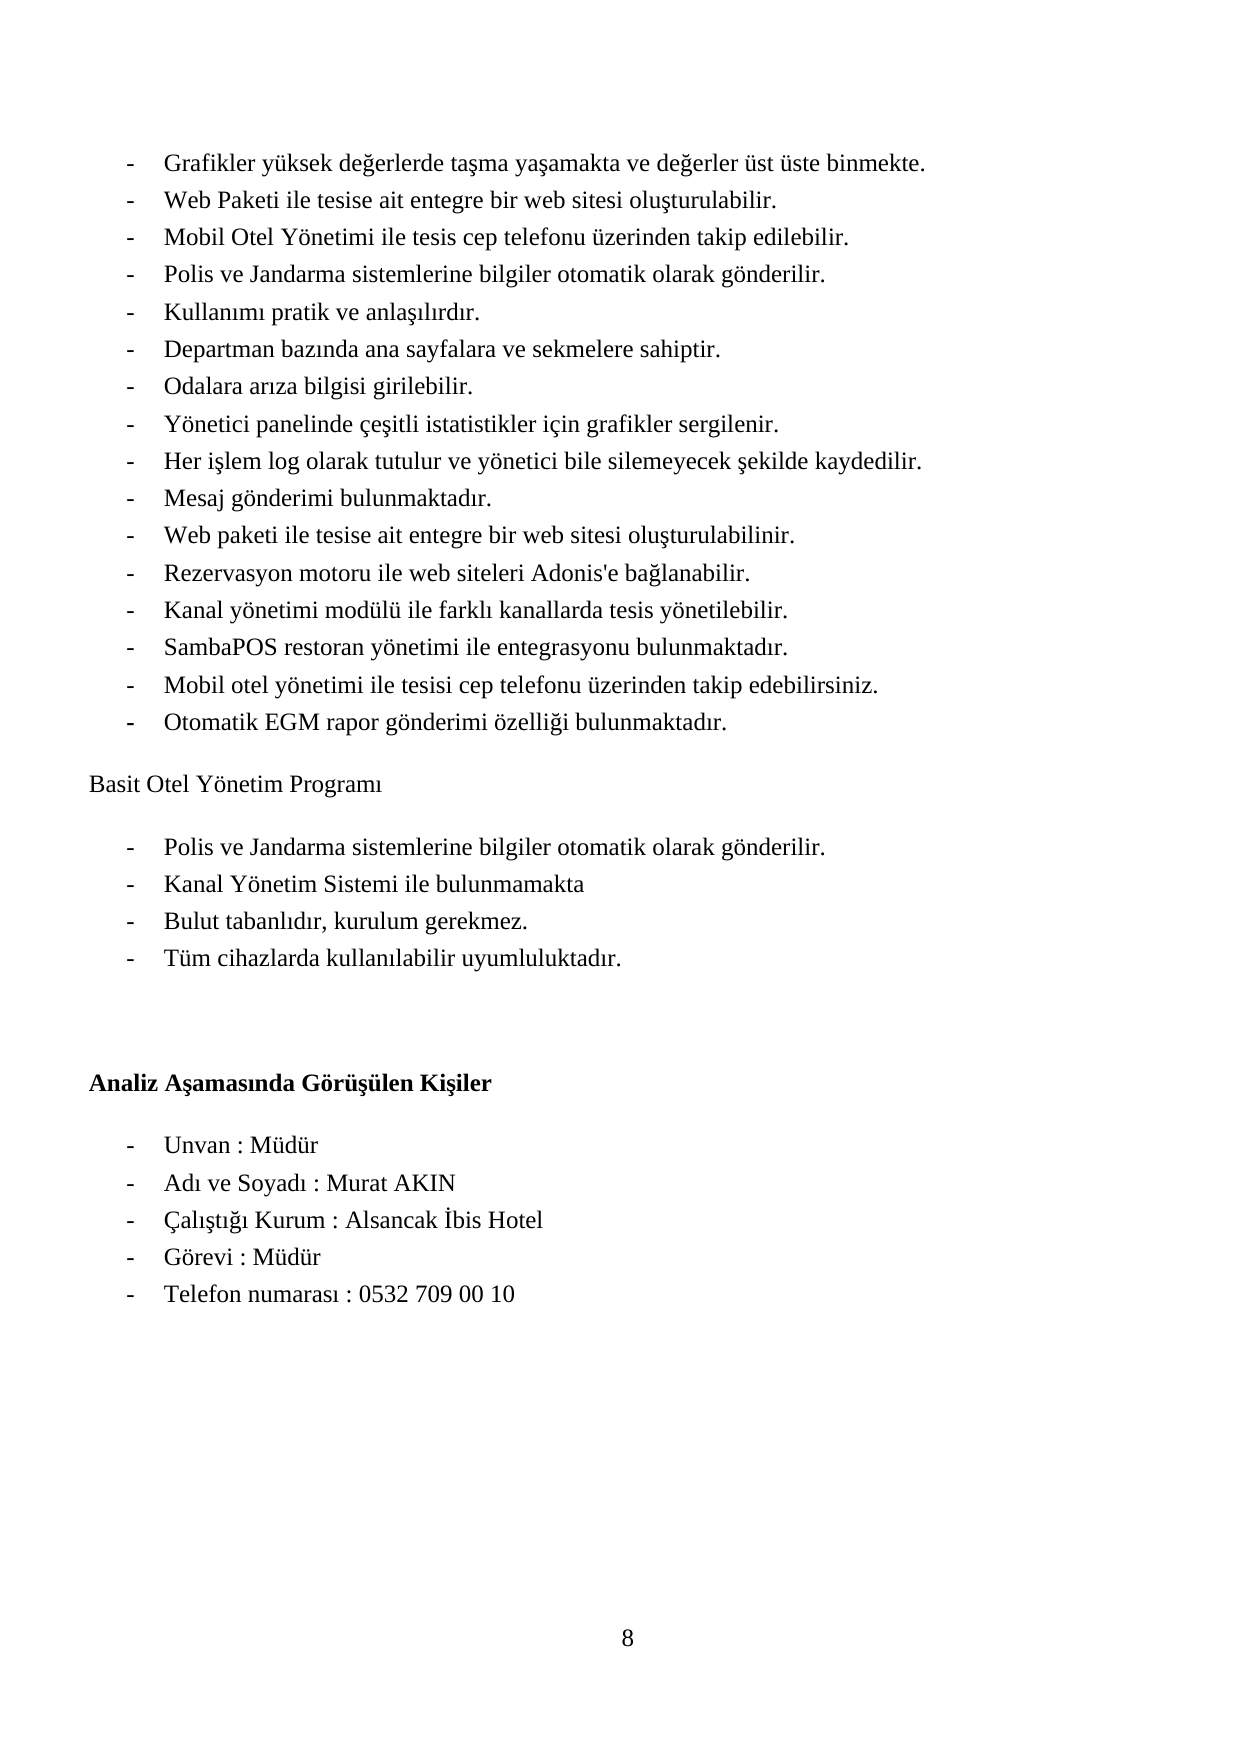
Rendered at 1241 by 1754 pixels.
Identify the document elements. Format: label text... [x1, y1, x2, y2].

text Basit Otel Yönetim Programı [89, 769, 1167, 798]
list Çalıştığı Kurum : Alsancak İbis Hotel [126, 1205, 1167, 1234]
list Tüm cihazlarda kullanılabilir uyumluluktadır. [126, 943, 1167, 972]
list Web Paketi ile tesise ait entegre bir web sitesi oluşturulabilir. [126, 185, 1167, 214]
list Mesaj gönderimi bulunmaktadır. [126, 483, 1167, 512]
list Kullanımı pratik ve anlaşılırdır. [126, 297, 1167, 326]
list Web paketi ile tesise ait entegre bir web sitesi oluşturulabilinir. [126, 521, 1167, 549]
text Analiz Aşamasında Görüşülen Kişiler [89, 1068, 1167, 1097]
list Telefon numarası : 0532 709 00 10 [126, 1279, 1167, 1308]
list Rezervasyon motoru ile web siteleri Adonis'e bağlanabilir. [126, 558, 1167, 587]
list Bulut tabanlıdır, kurulum gerekmez. [126, 906, 1167, 935]
list Departman bazında ana sayfalara ve sekmelere sahiptir. [126, 334, 1167, 363]
list SambaPOS restoran yönetimi ile entegrasyonu bulunmaktadır. [126, 632, 1167, 661]
list Yönetici panelinde çeşitli istatistikler için grafikler sergilenir. [126, 409, 1167, 437]
list Mobil otel yönetimi ile tesisi cep telefonu üzerinden takip edebilirsiniz. [126, 670, 1167, 698]
list Adı ve Soyadı : Murat AKIN [126, 1168, 1167, 1196]
list Kanal Yönetim Sistemi ile bulunmamakta [126, 869, 1167, 898]
list Polis ve Jandarma sistemlerine bilgiler otomatik olarak gönderilir. [126, 832, 1167, 860]
list Grafikler yüksek değerlerde taşma yaşamakta ve değerler üst üste binmekte. [126, 148, 1167, 176]
list Polis ve Jandarma sistemlerine bilgiler otomatik olarak gönderilir. [126, 259, 1167, 288]
list Her işlem log olarak tutulur ve yönetici bile silemeyecek şekilde kaydedilir. [126, 446, 1167, 475]
list Kanal yönetimi modülü ile farklı kanallarda tesis yönetilebilir. [126, 595, 1167, 624]
list Otomatik EGM rapor gönderimi özelliği bulunmaktadır. [126, 707, 1167, 736]
list Görevi : Müdür [126, 1242, 1167, 1271]
list Mobil Otel Yönetimi ile tesis cep telefonu üzerinden takip edilebilir. [126, 222, 1167, 251]
list Odalara arıza bilgisi girilebilir. [126, 371, 1167, 400]
list Unvan : Müdür [126, 1130, 1167, 1159]
